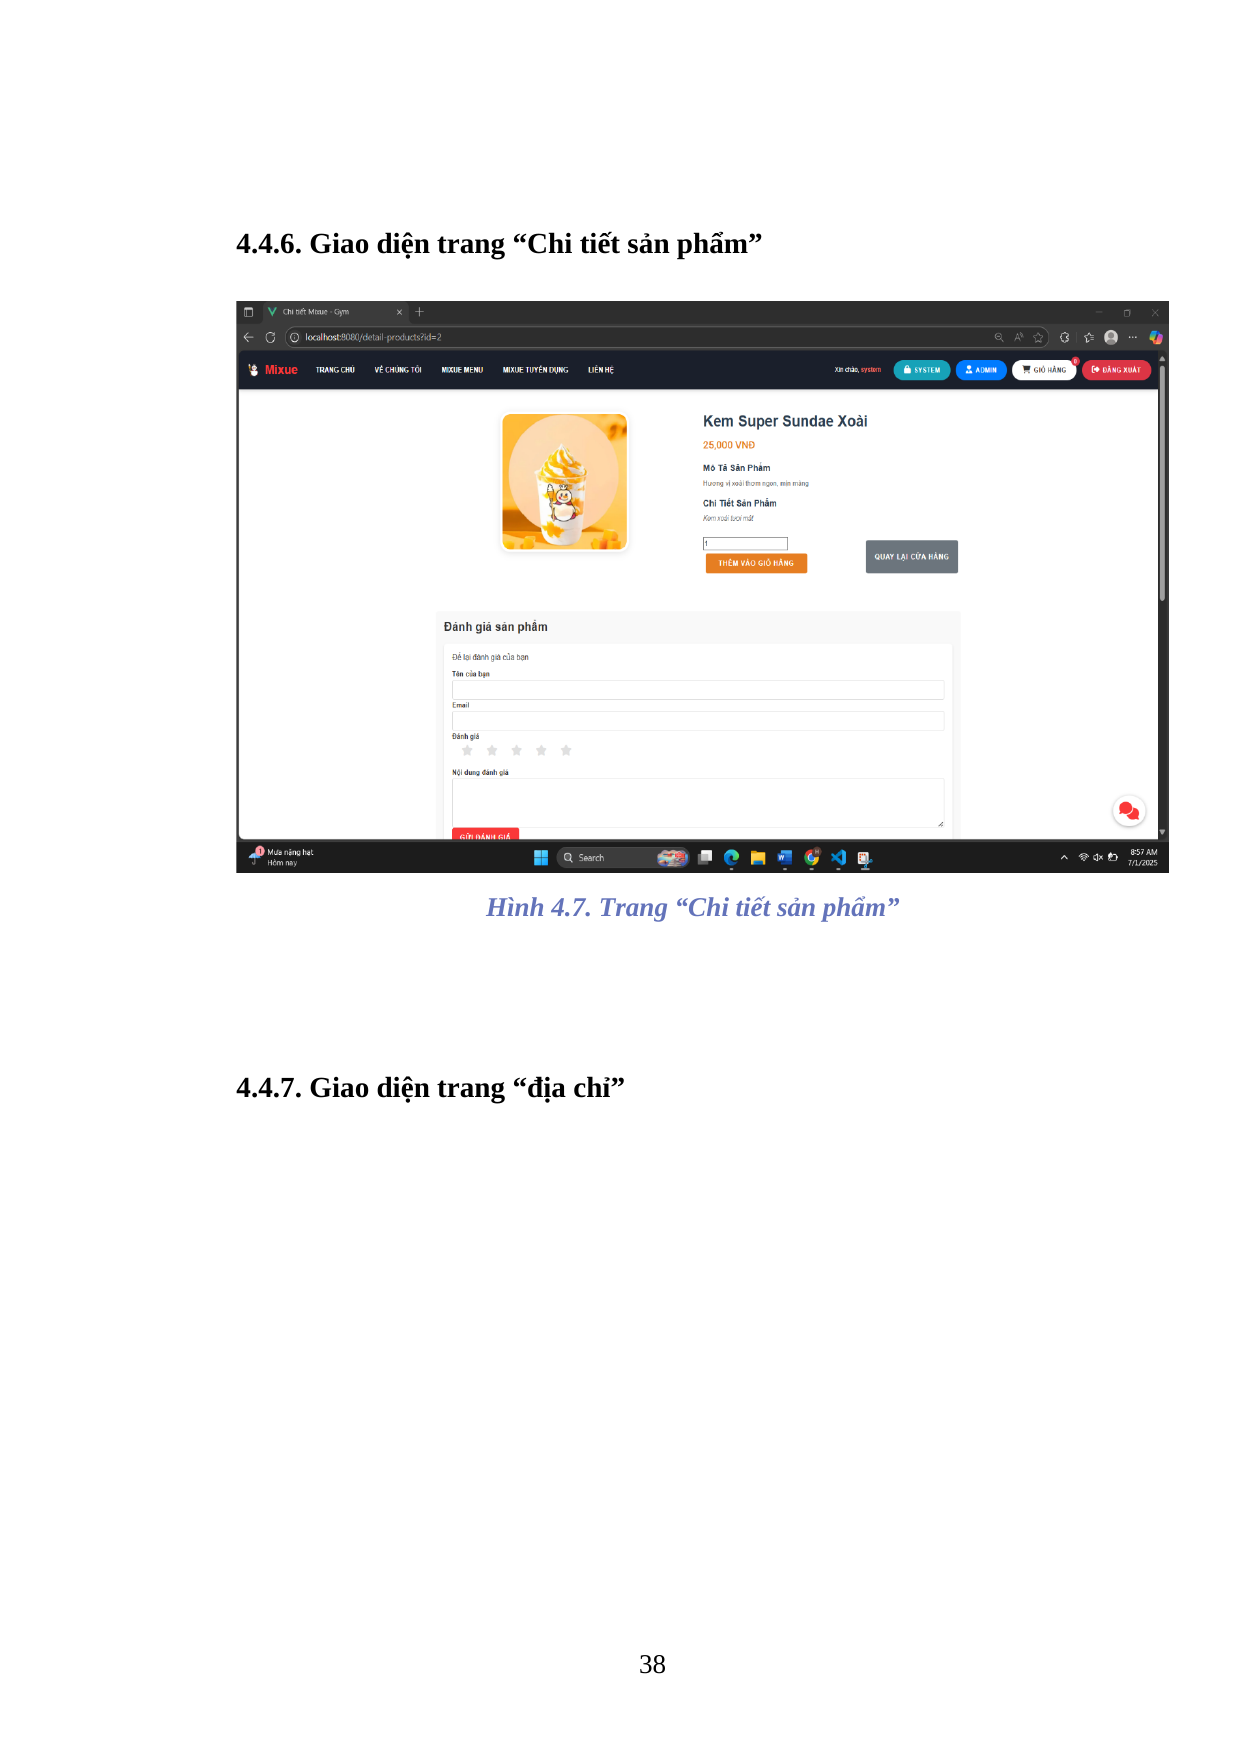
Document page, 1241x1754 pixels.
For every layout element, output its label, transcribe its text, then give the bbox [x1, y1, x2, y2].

text 4.4.7. Giao diện trang “địa chỉ” [236, 1070, 1069, 1104]
picture [236, 301, 1169, 873]
text 4.4.6. Giao diện trang “Chi tiết sản phẩm” [236, 226, 1069, 259]
